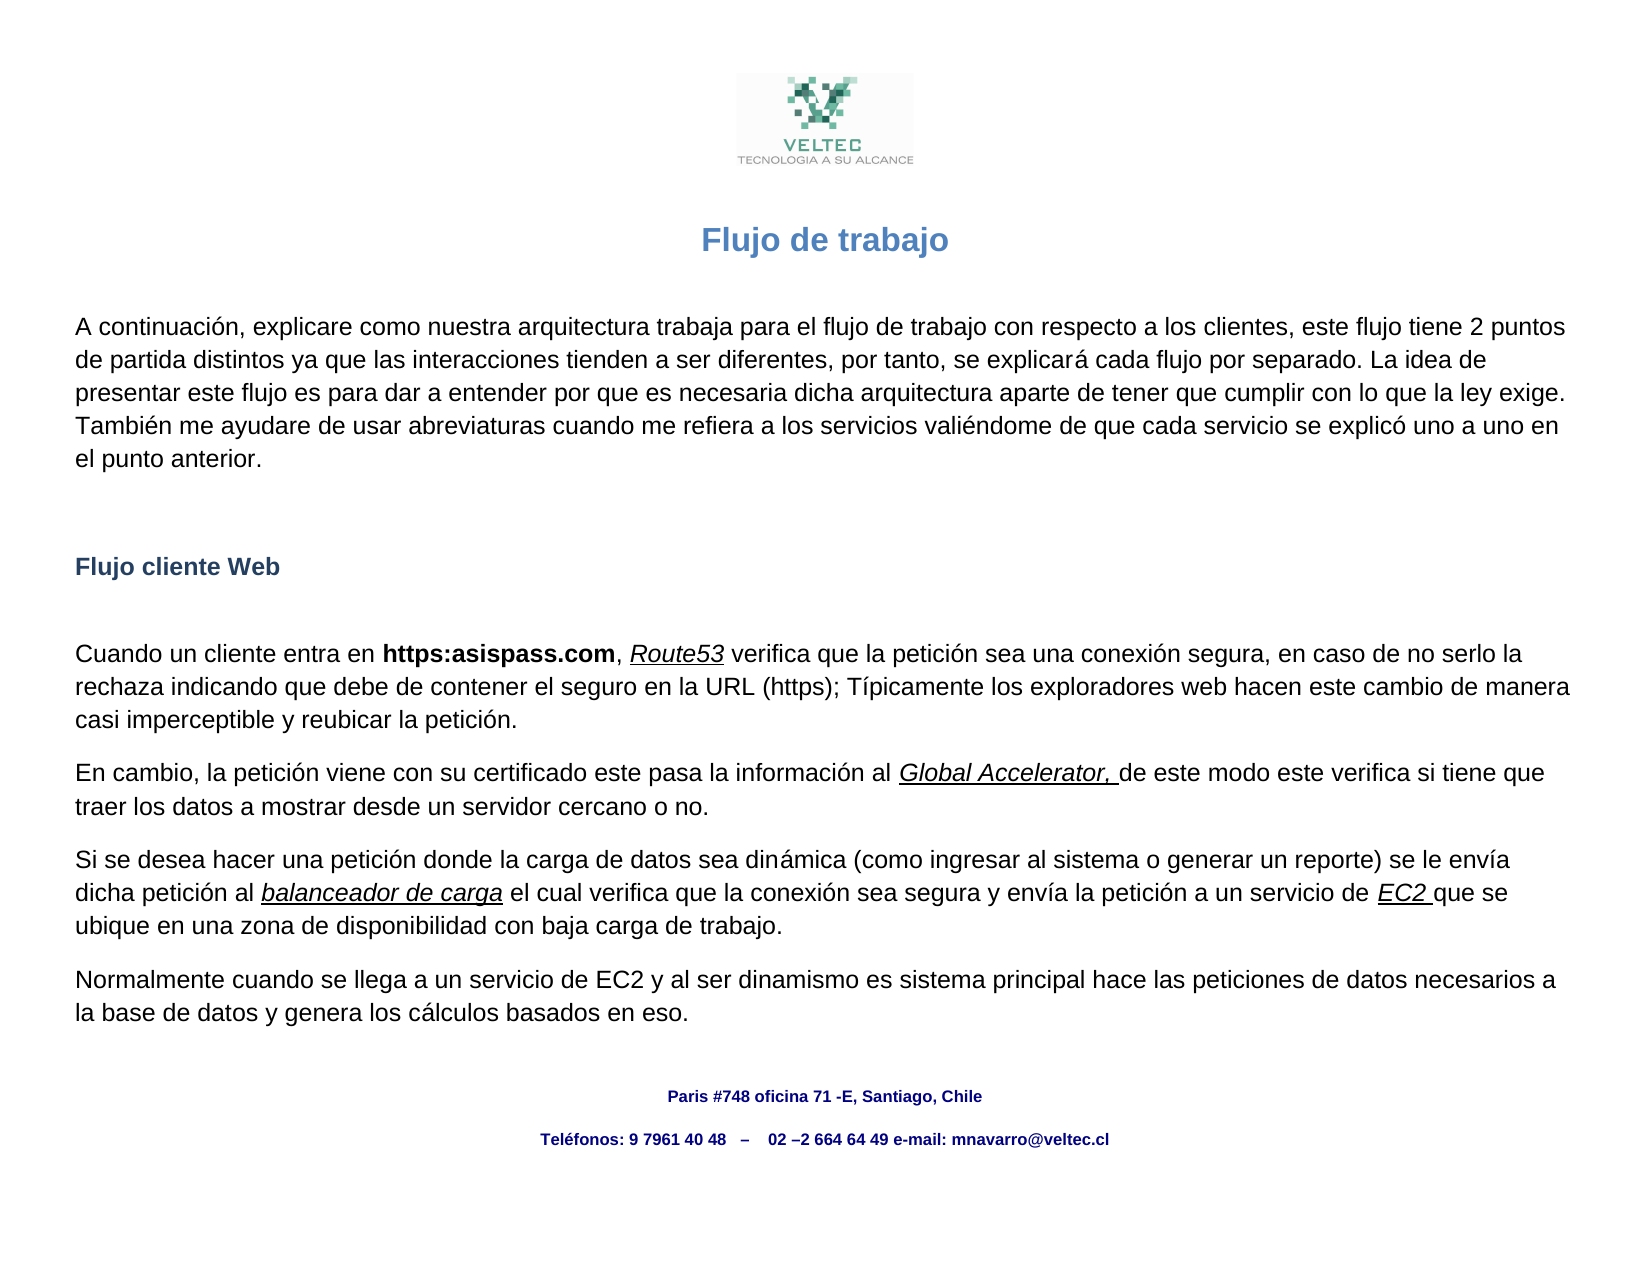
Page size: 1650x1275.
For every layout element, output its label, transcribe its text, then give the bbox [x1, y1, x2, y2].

text Si se desea hacer una petición donde la carga de datos sea dinámica (como ingresar al sistema o generar un reporte) se le envía dicha petición al balanceador de carga el cual verifica que la conexión sea segura y envía la petición a un servicio de EC2 que se ubique en una zona de disponibilidad con baja carga de trabajo. [75, 845, 1575, 940]
text Cuando un cliente entra en https:asispass.com, Route53 verifica que la petición sea una conexión segura, en caso de no serlo la rechaza indicando que debe de contener el seguro en la URL (https); Típicamente los exploradores web hacen este cambio de manera casi imperceptible y reubicar la petición. [75, 638, 1575, 733]
text En cambio, la petición viene con su certificado este pasa la información al Global Accelerator, de este modo este verifica si tiene que traer los datos a mostrar desde un servidor cercano o no. [75, 758, 1575, 820]
subtitle Flujo de trabajo [75, 219, 1575, 258]
text Normalmente cuando se llega a un servicio de EC2 y al ser dinamismo es sistema principal hace las peticiones de datos necesarios a la base de datos y genera los cálculos basados en eso. [75, 965, 1575, 1027]
text A continuación, explicare como nuestra arquitectura trabaja para el flujo de trabajo con respecto a los clientes, este flujo tiene 2 puntos de partida distintos ya que las interacciones tienden a ser diferentes, por tanto, se explicará cada flujo por separado. La idea de presentar este flujo es para dar a entender por que es necesaria dicha arquitectura aparte de tener que cumplir con lo que la ley exige. También me ayudare de usar abreviaturas cuando me refiera a los servicios valiéndome de que cada servicio se explicó uno a uno en el punto anterior. [75, 312, 1575, 473]
subtitle Flujo cliente Web [75, 552, 1575, 580]
picture [736, 73, 914, 166]
